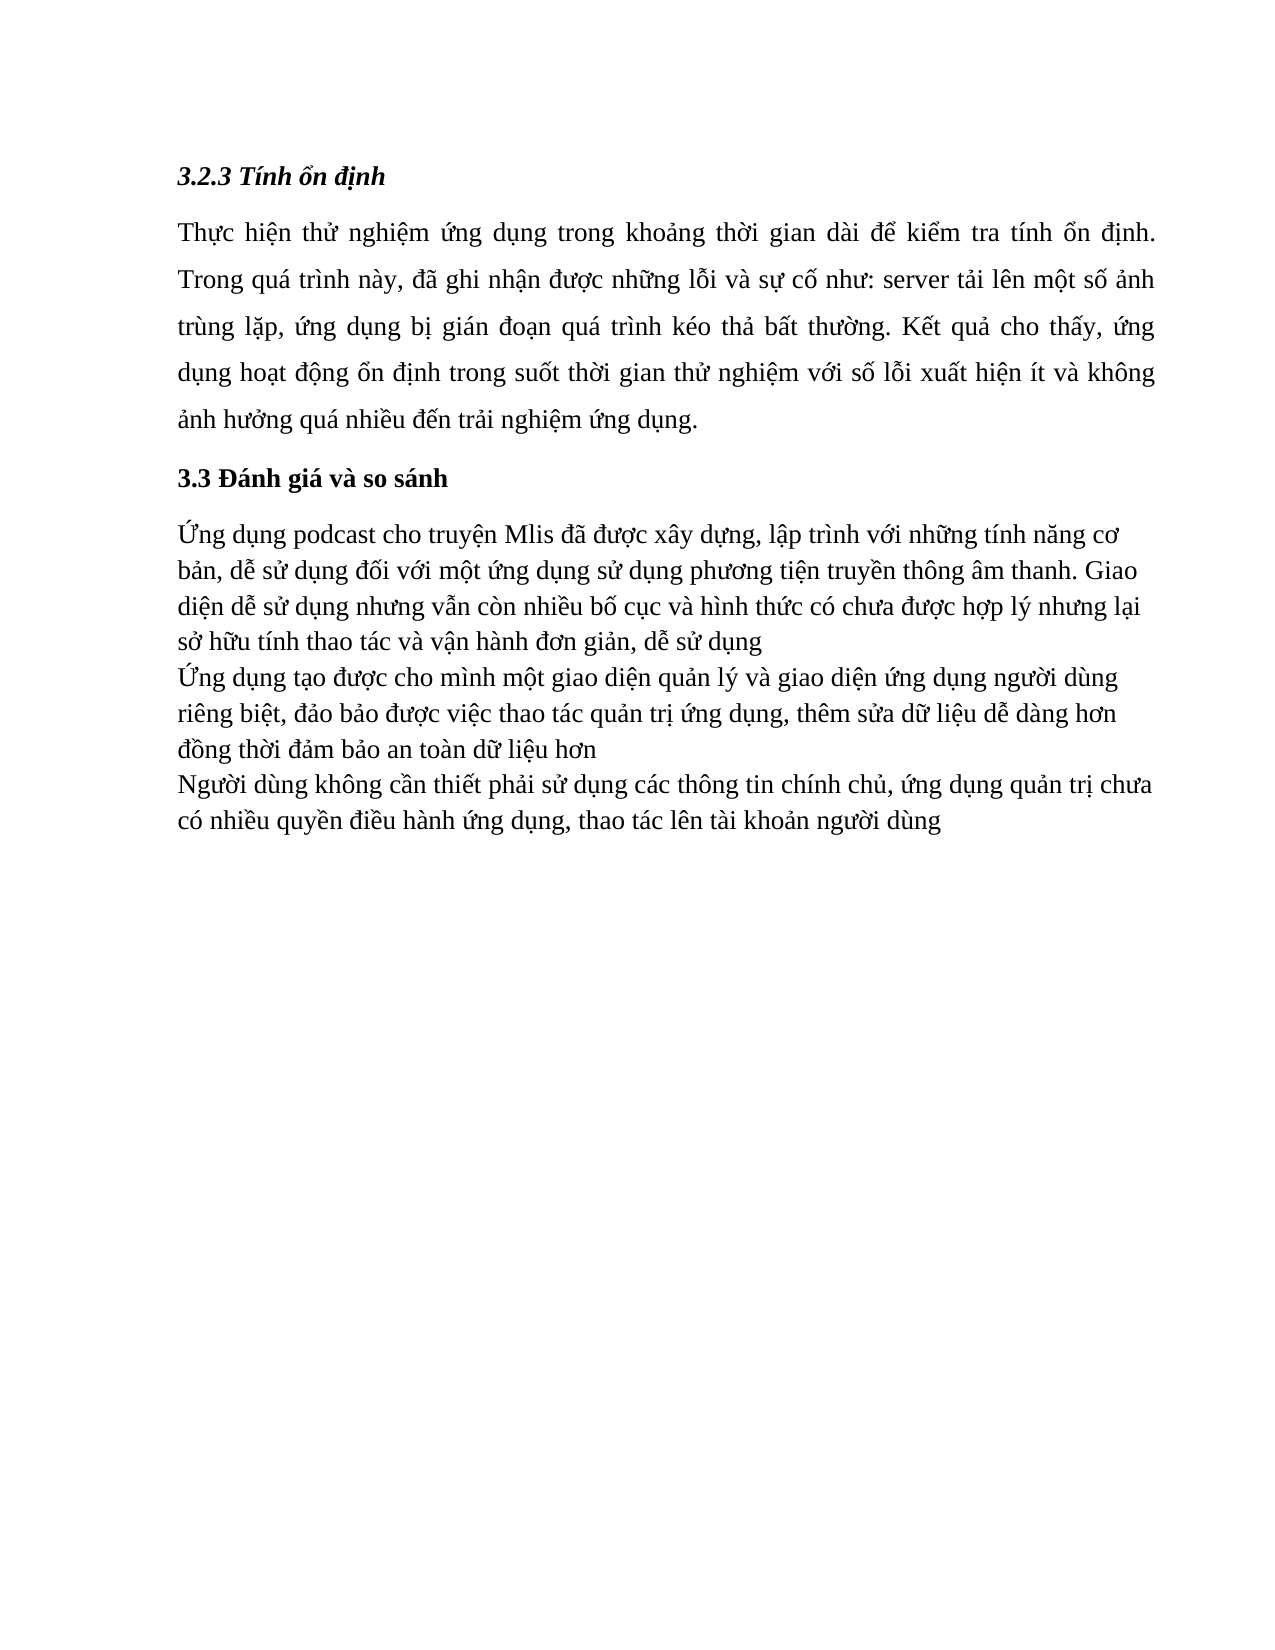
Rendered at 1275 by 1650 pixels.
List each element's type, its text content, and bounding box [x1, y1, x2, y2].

text Thực hiện thử nghiệm ứng dụng trong khoảng thời gian dài để kiểm tra tính ổn định. Trong quá trình này, đã ghi nhận được những lỗi và sự cố như: server tải lên một số ảnh trùng lặp, ứng dụng bị gián đoạn quá trình kéo thả bất thường. Kết quả cho thấy, ứng dụng hoạt động ổn định trong suốt thời gian thử nghiệm với số lỗi xuất hiện ít và không ảnh hưởng quá nhiều đến trải nghiệm ứng dụng. [177, 216, 1157, 434]
text Ứng dụng podcast cho truyện Mlis đã được xây dựng, lập trình với những tính năng cơ bản, dễ sử dụng đối với một ứng dụng sử dụng phương tiện truyền thông âm thanh. Giao diện dễ sử dụng nhưng vẫn còn nhiều bố cục và hình thức có chưa được hợp lý nhưng lại sở hữu tính thao tác và vận hành đơn giản, dễ sử dụng [177, 518, 1157, 657]
subtitle Đánh giá và so sánh [177, 462, 1157, 493]
subtitle Tính ổn định [177, 160, 1157, 191]
text Người dùng không cần thiết phải sử dụng các thông tin chính chủ, ứng dụng quản trị chưa có nhiều quyền điều hành ứng dụng, thao tác lên tài khoản người dùng [177, 768, 1157, 835]
text Ứng dụng tạo được cho mình một giao diện quản lý và giao diện ứng dụng người dùng riêng biệt, đảo bảo được việc thao tác quản trị ứng dụng, thêm sửa dữ liệu dễ dàng hơn đồng thời đảm bảo an toàn dữ liệu hơn [177, 661, 1157, 764]
